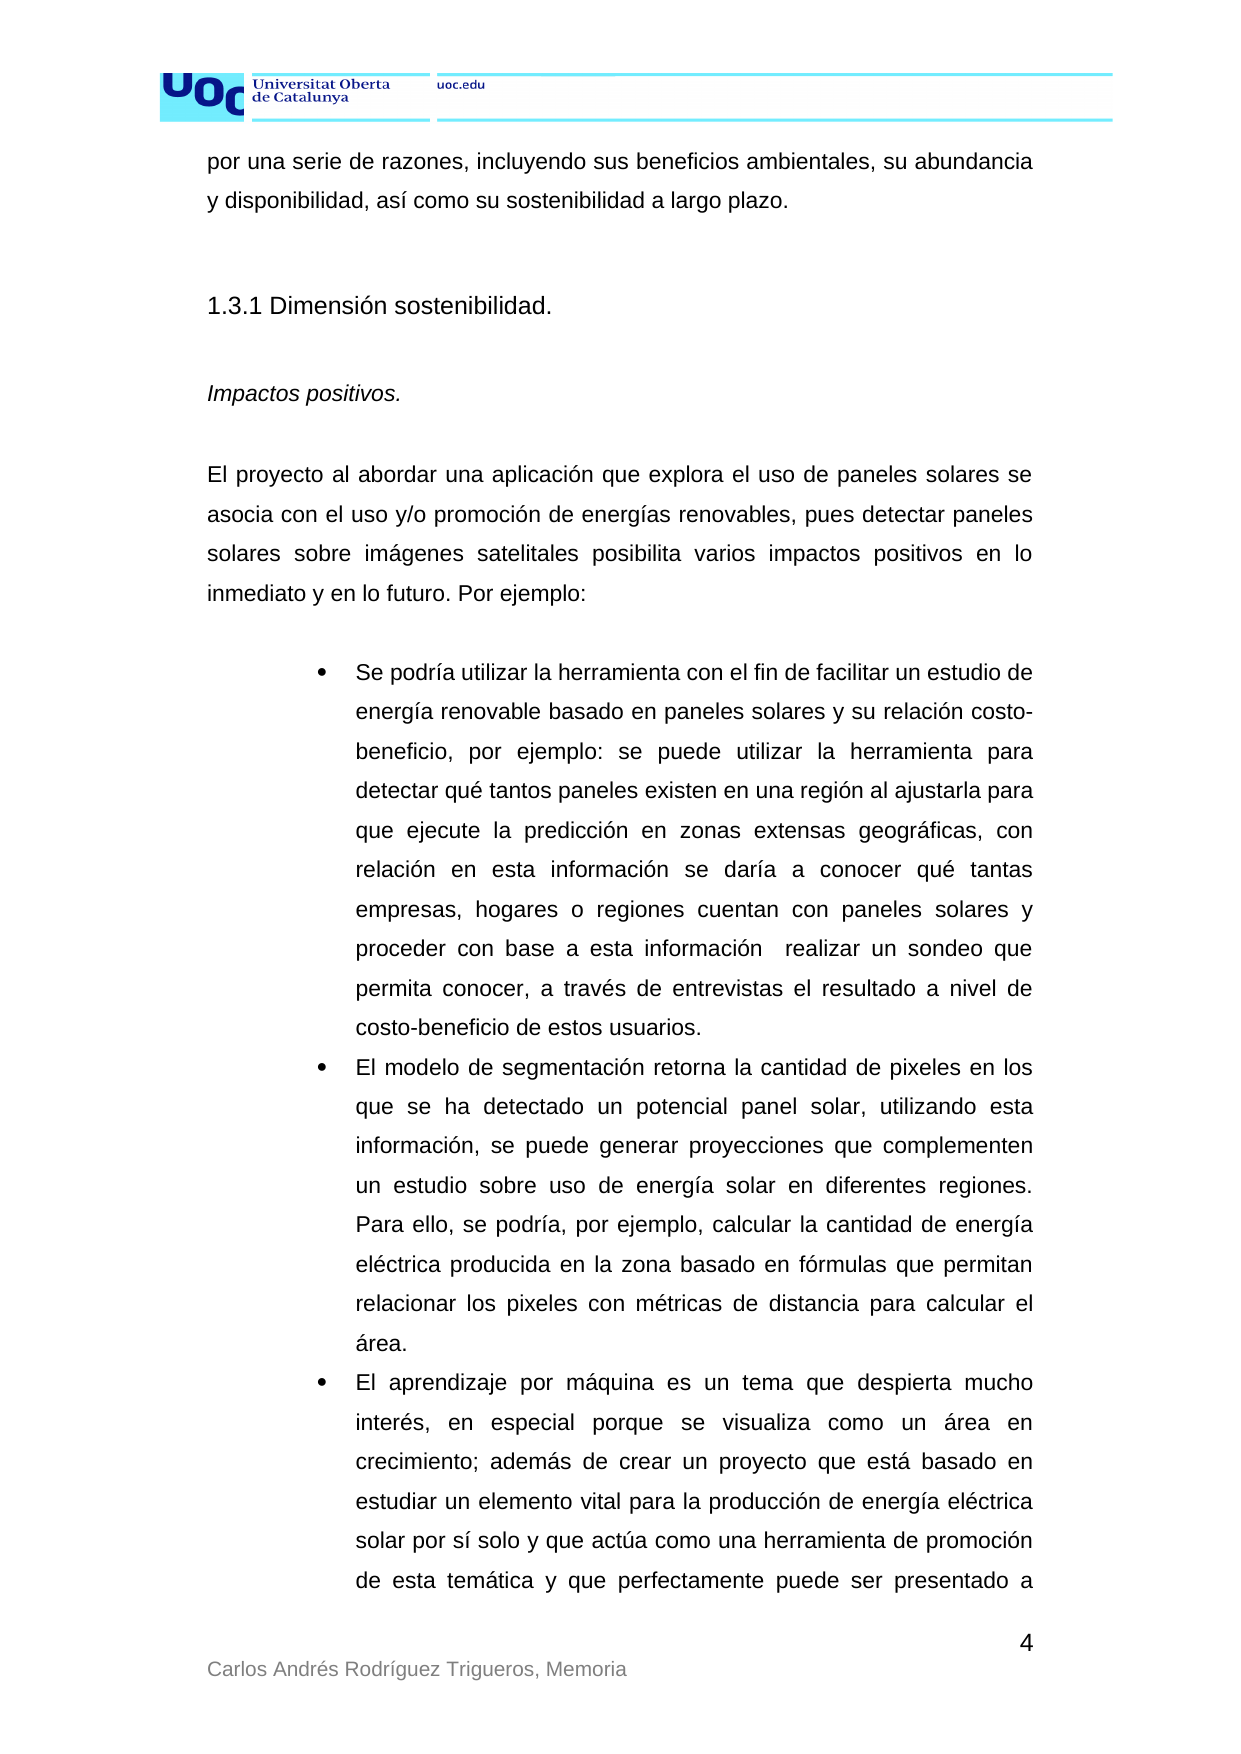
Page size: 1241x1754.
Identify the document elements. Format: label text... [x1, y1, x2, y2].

list Se podría utilizar la herramienta con el fin de facilitar un estudio de energía renovable basado en paneles solares y su relación costo-beneficio, por ejemplo: se puede utilizar la herramienta para detectar qué tantos paneles existen en una región al ajustarla para que ejecute la predicción en zonas extensas geográficas, con relación en esta información se daría a conocer qué tantas empresas, hogares o regiones cuentan con paneles solares y proceder con base a esta información realizar un sondeo que permita conocer, a través de entrevistas el resultado a nivel de costo-beneficio de estos usuarios. [318, 659, 1033, 1040]
subtitle 1.3.1 Dimensión sostenibilidad. [207, 291, 1033, 320]
text El proyecto al abordar una aplicación que explora el uso de paneles solares se asocia con el uso y/o promoción de energías renovables, pues detectar paneles solares sobre imágenes satelitales posibilita varios impactos positivos en lo inmediato y en lo futuro. Por ejemplo: [207, 461, 1033, 606]
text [207, 148, 1033, 213]
text Impactos positivos. [207, 380, 1033, 406]
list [318, 1369, 1033, 1593]
list El modelo de segmentación retorna la cantidad de pixeles en los que se ha detectado un potencial panel solar, utilizando esta información, se puede generar proyecciones que complementen un estudio sobre uso de energía solar en diferentes regiones. Para ello, se podría, por ejemplo, calcular la cantidad de energía eléctrica producida en la zona basado en fórmulas que permitan relacionar los pixeles con métricas de distancia para calcular el área. [318, 1053, 1033, 1356]
picture [159, 73, 1113, 124]
